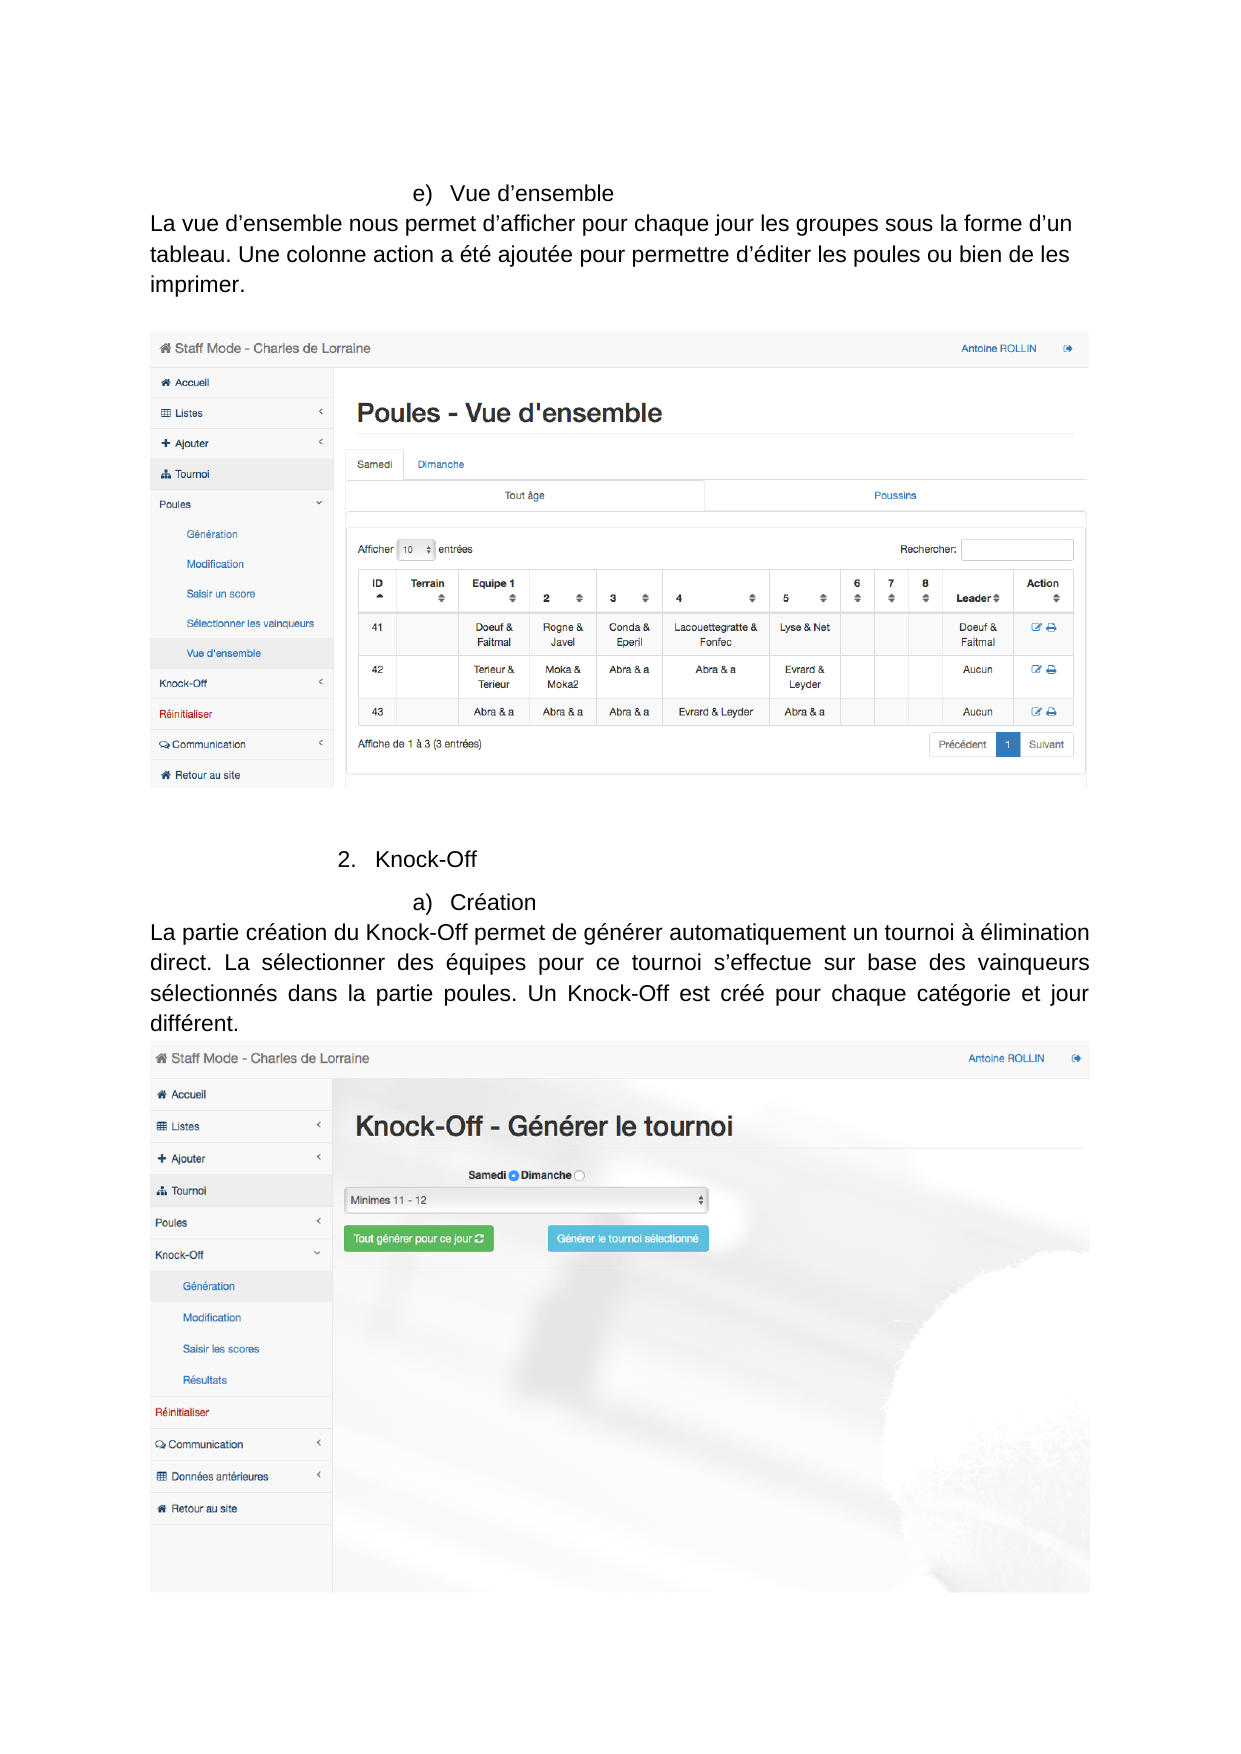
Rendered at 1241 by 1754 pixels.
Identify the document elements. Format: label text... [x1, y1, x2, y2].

list Vue d’ensemble [412, 180, 1090, 207]
subtitle Knock-Off [337, 846, 1090, 873]
text La vue d’ensemble nous permet d’afficher pour chaque jour les groupes sous la forme d’un tableau. Une colonne action a été ajoutée pour permettre d’éditer les poules ou bien de les imprimer. [150, 210, 1090, 297]
list Création [412, 889, 1090, 915]
picture [150, 1040, 1090, 1596]
picture [150, 331, 1089, 788]
text La partie création du Knock-Off permet de générer automatiquement un tournoi à élimination direct. La sélectionner des équipes pour ce tournoi s’effectue sur base des vainqueurs sélectionnés dans la partie poules. Un Knock-Off est créé pour chaque catégorie et jour différent. [150, 919, 1090, 1036]
